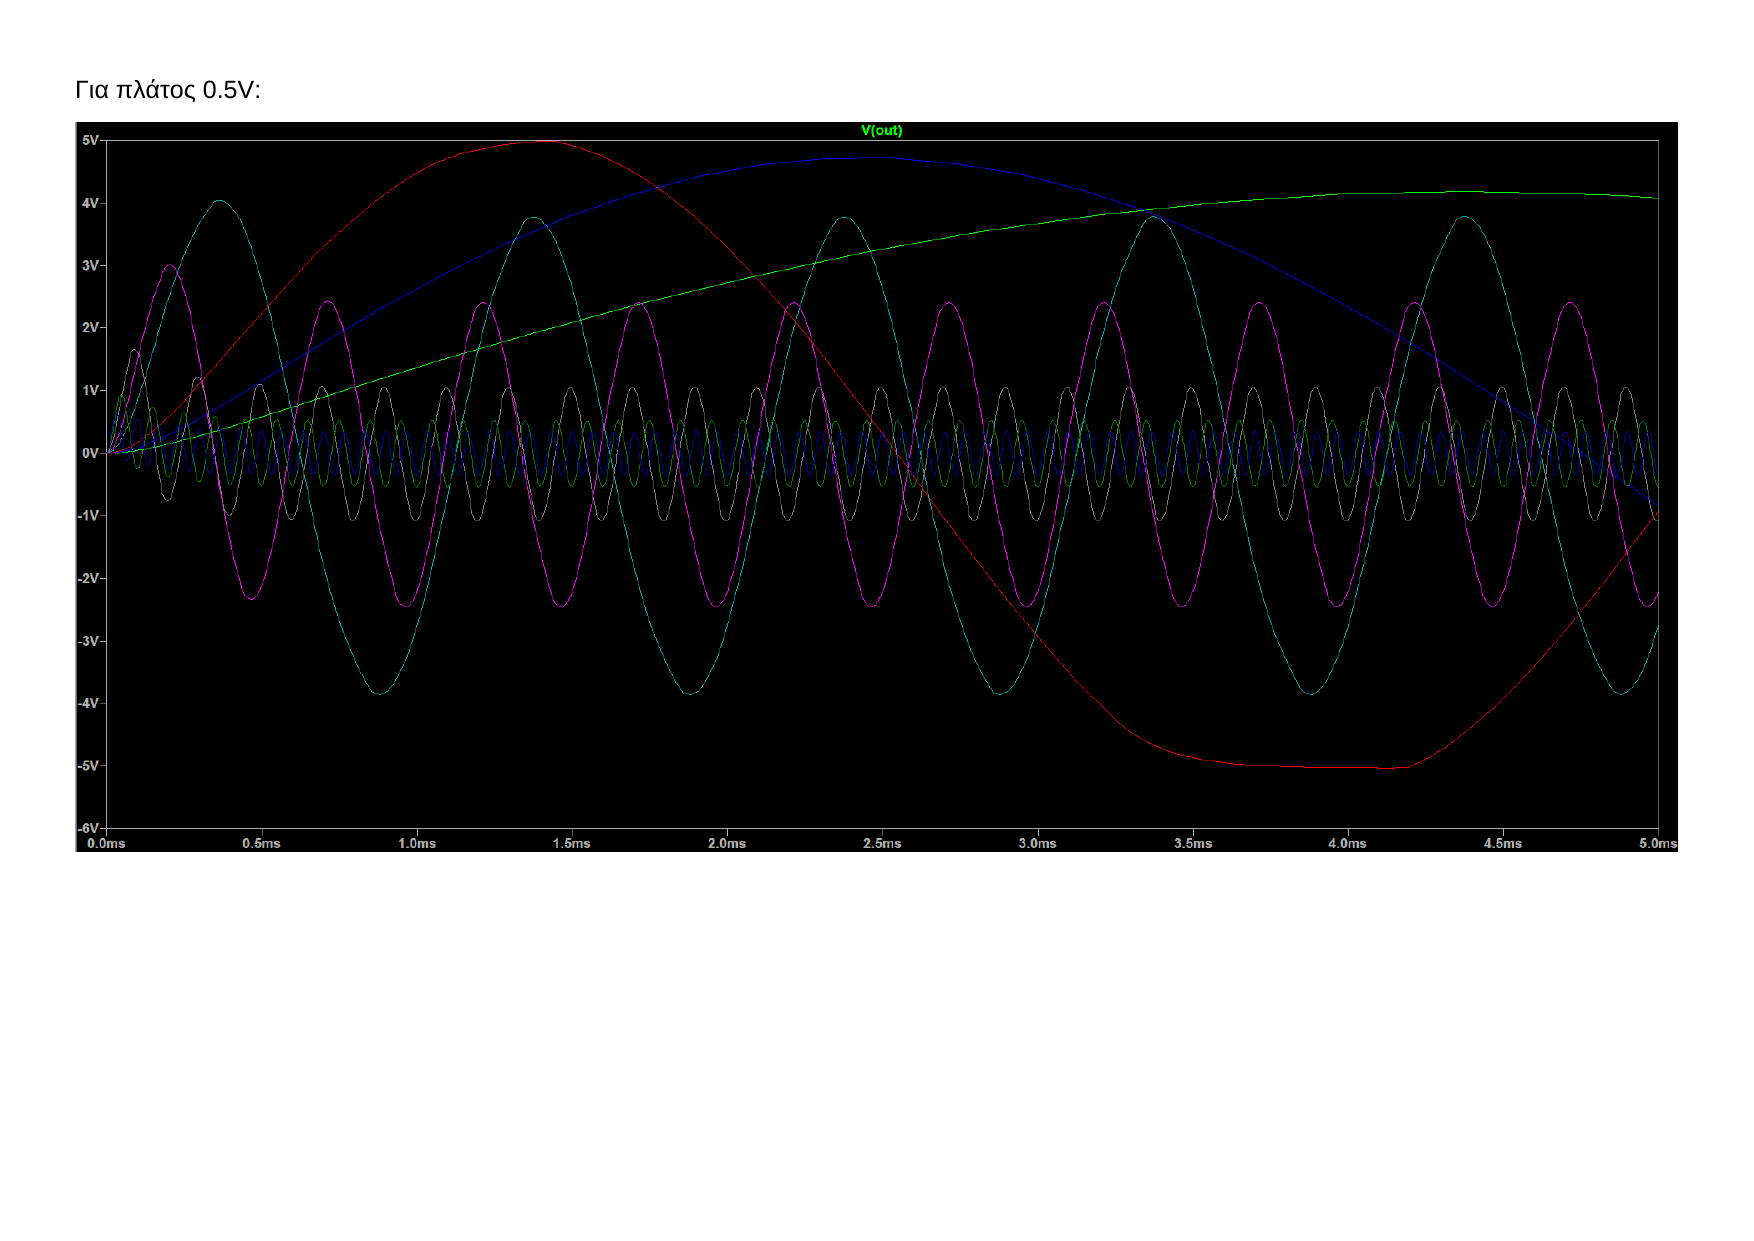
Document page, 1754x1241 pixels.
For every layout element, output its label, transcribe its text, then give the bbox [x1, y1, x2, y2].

picture [75, 122, 1679, 852]
text Για πλάτος 0.5V: [75, 75, 1679, 104]
